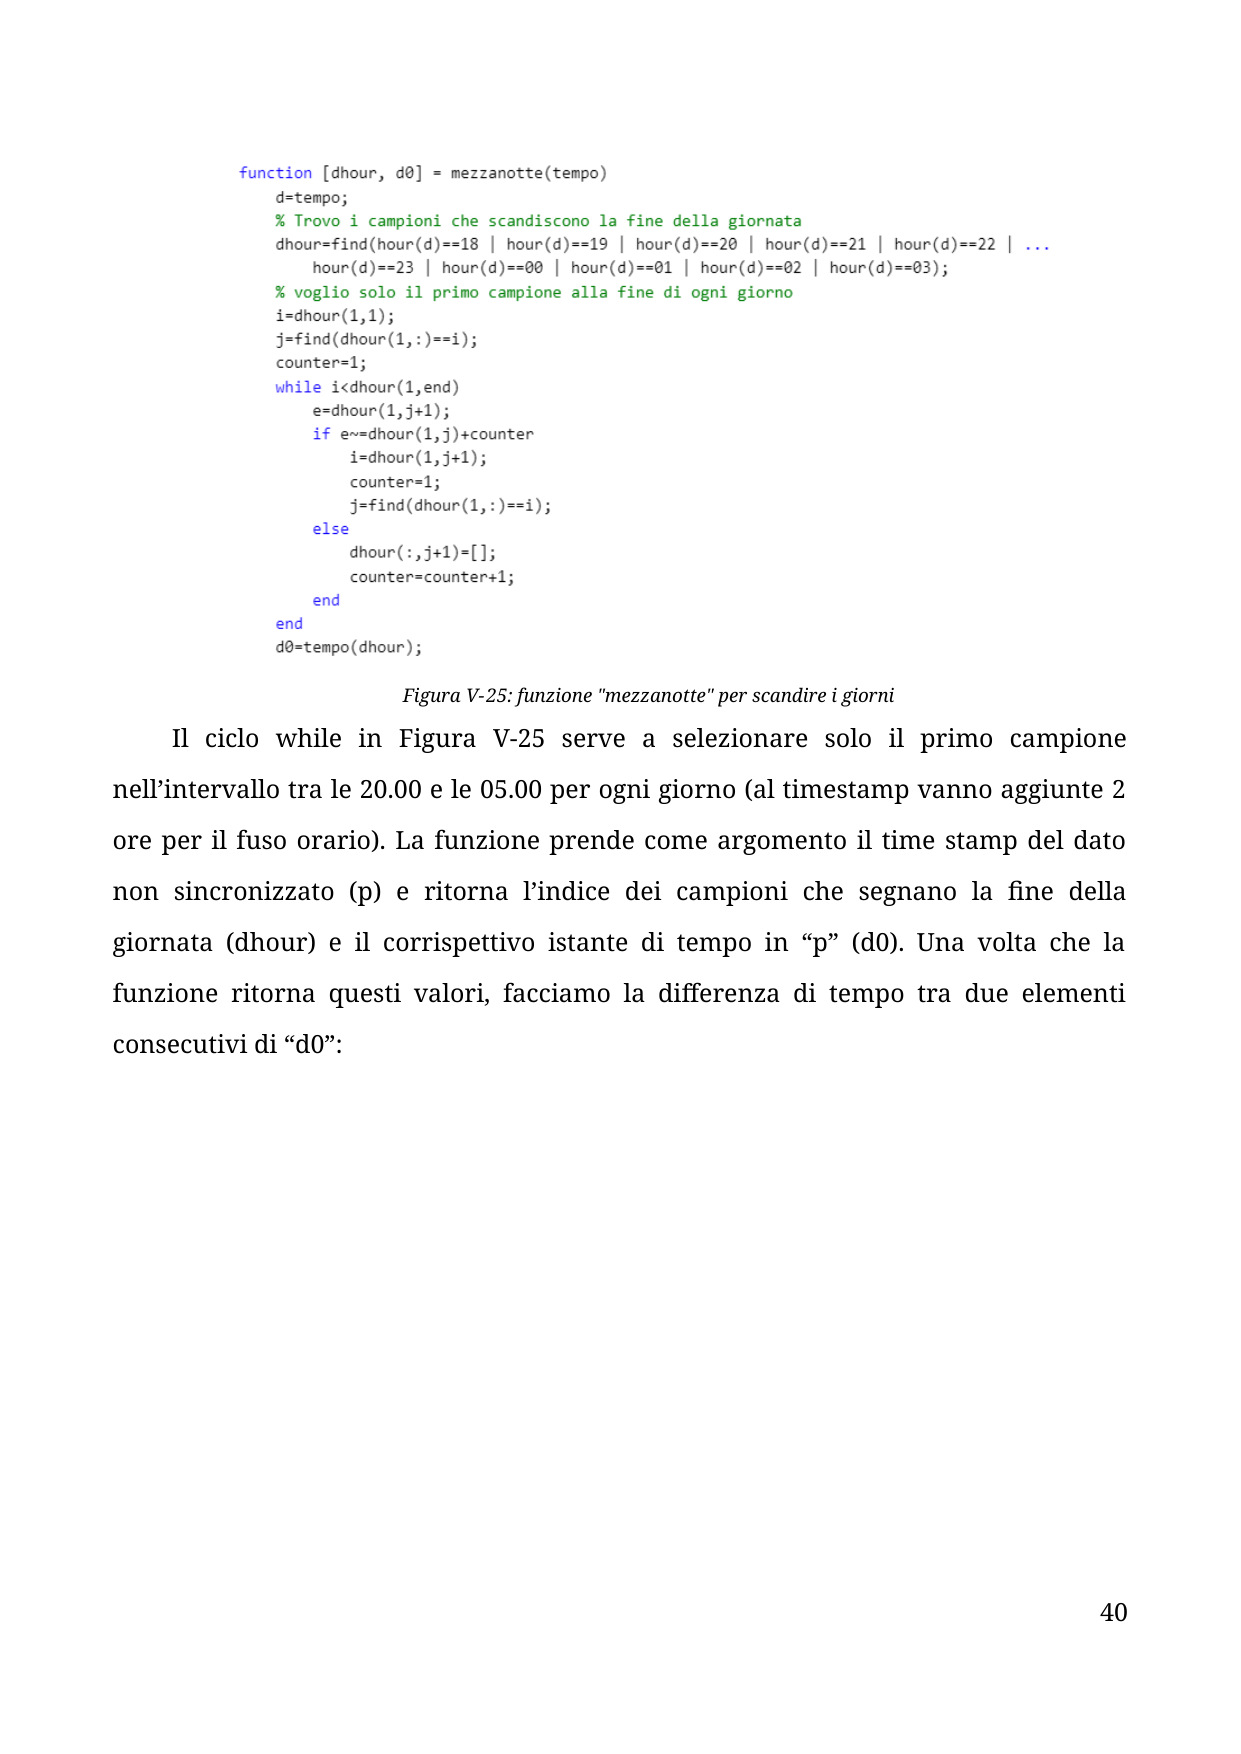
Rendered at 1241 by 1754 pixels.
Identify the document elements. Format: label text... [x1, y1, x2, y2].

picture [236, 150, 1064, 670]
